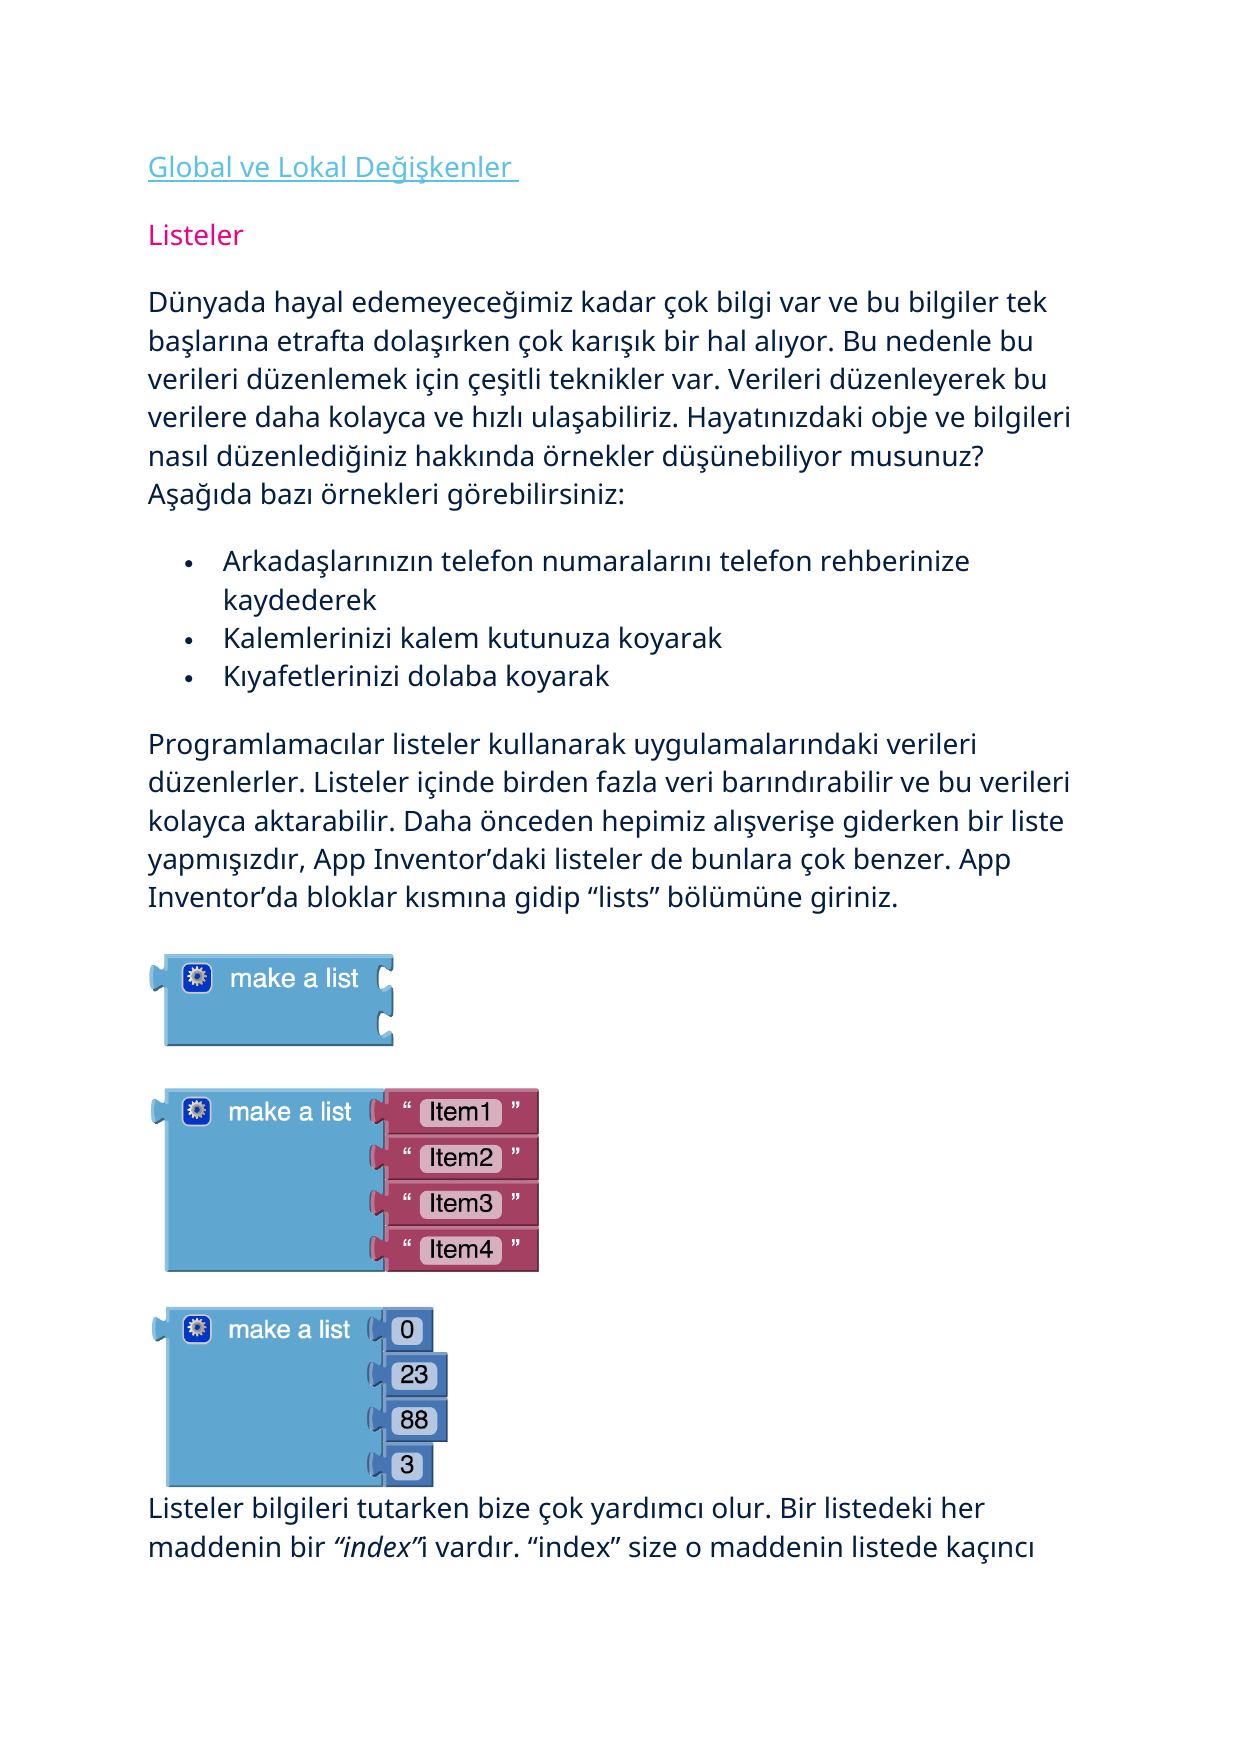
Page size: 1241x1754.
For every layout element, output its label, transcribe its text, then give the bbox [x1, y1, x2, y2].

list Arkadaşlarınızın telefon numaralarını telefon rehberinize kaydederek [185, 542, 1093, 618]
list Kalemlerinizi kalem kutunuza koyarak [185, 618, 1093, 657]
list Kıyafetlerinizi dolaba koyarak [185, 657, 1093, 695]
text Programlamacılar listeler kullanarak uygulamalarındaki verileri düzenlerler. Listeler içinde birden fazla veri barındırabilir ve bu verileri kolayca aktarabilir. Daha önceden hepimiz alışverişe giderken bir liste yapmışızdır, App Inventor’daki listeler de bunlara çok benzer. App Inventor’da bloklar kısmına gidip “lists” bölümüne giriniz. [148, 724, 1093, 916]
text Dünyada hayal edemeyeceğimiz kadar çok bilgi var ve bu bilgiler tek başlarına etrafta dolaşırken çok karışık bir hal alıyor. Bu nedenle bu verileri düzenlemek için çeşitli teknikler var. Verileri düzenleyerek bu verilere daha kolayca ve hızlı ulaşabiliriz. Hayatınızdaki obje ve bilgileri nasıl düzenlediğiniz hakkında örnekler düşünebiliyor musunuz? Aşağıda bazı örnekleri görebilirsiniz: [148, 283, 1093, 513]
picture [147, 945, 398, 1055]
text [148, 1303, 1093, 1566]
picture [147, 1303, 451, 1489]
picture [147, 1083, 545, 1275]
text Global ve Lokal Değişkenler [148, 148, 1093, 186]
text Listeler [148, 215, 1093, 253]
